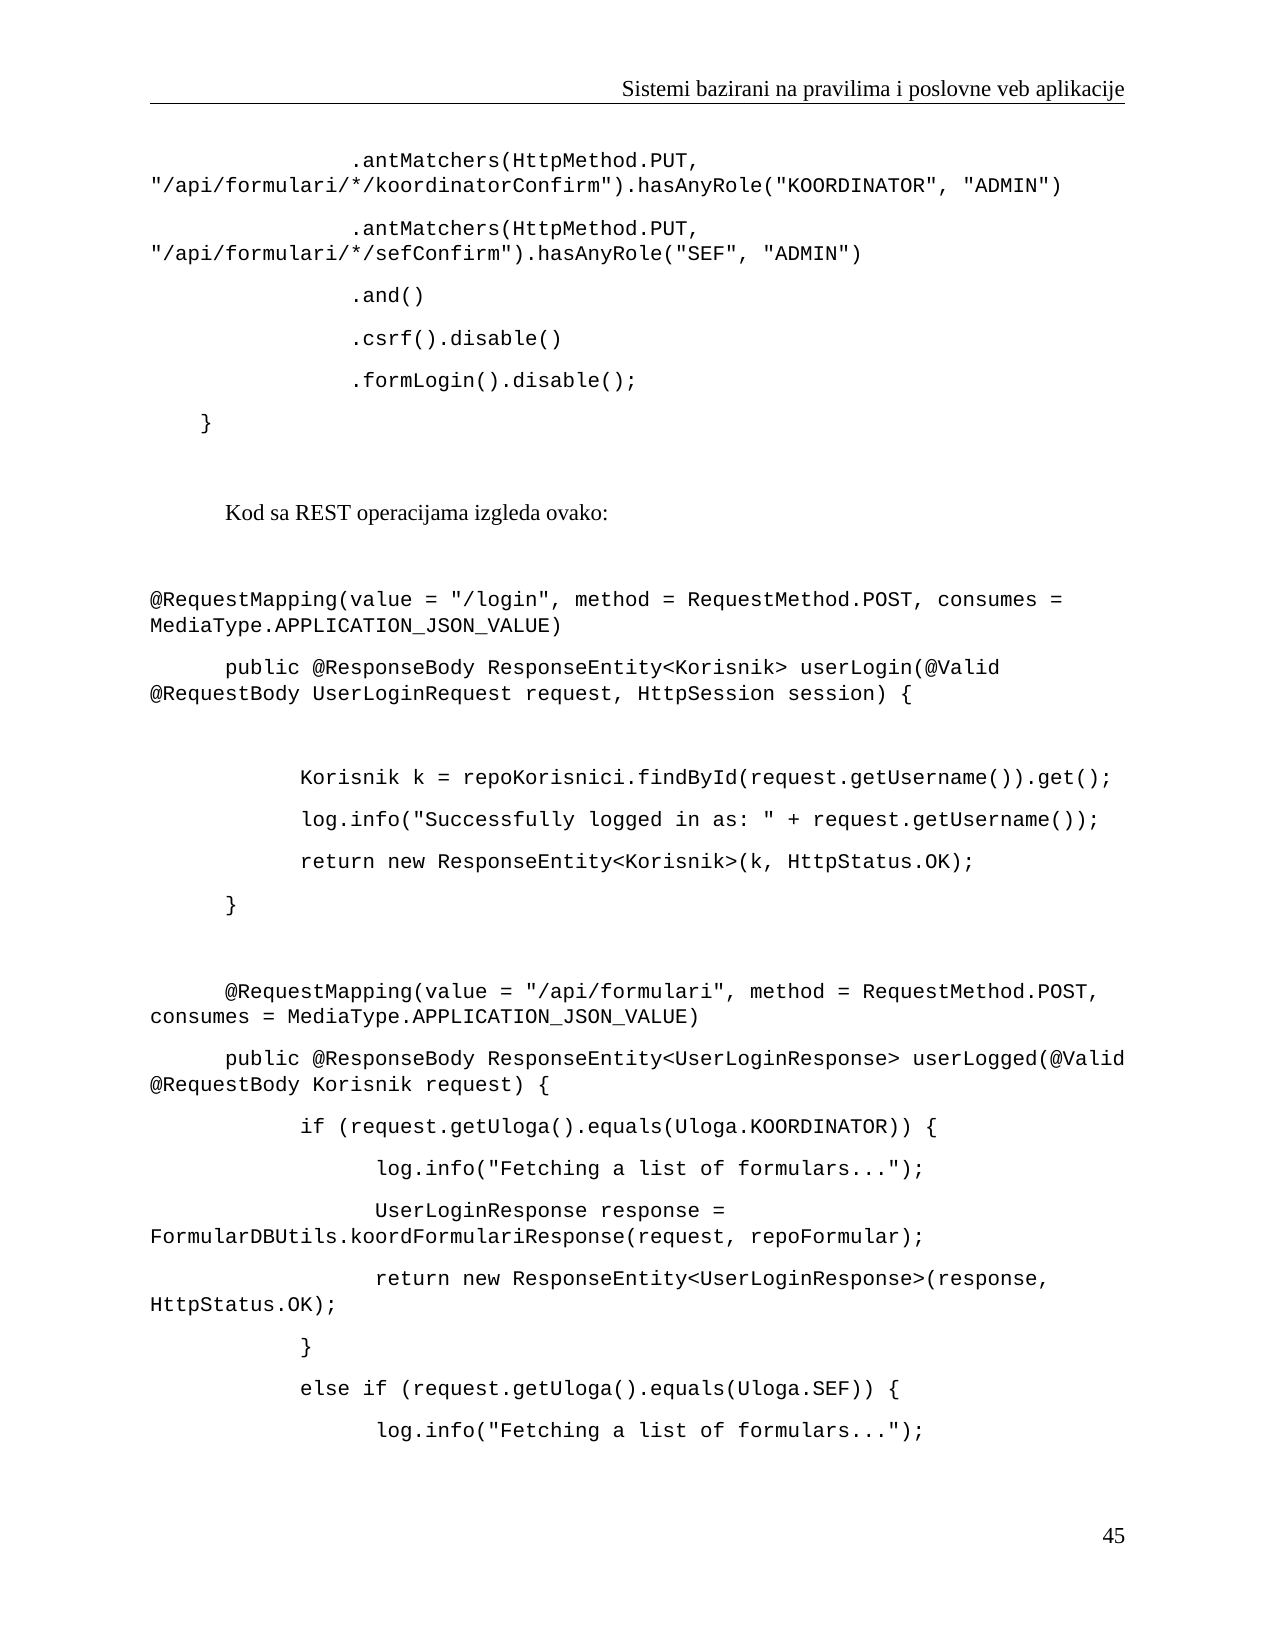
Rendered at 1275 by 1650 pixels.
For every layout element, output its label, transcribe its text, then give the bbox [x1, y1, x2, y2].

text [150, 1268, 1125, 1317]
text else if (request.getUloga().equals(Uloga.SEF)) { [150, 1378, 1125, 1402]
text public @ResponseBody ResponseEntity<Korisnik> userLogin(@Valid @RequestBody UserLoginRequest request, HttpSession session) { [150, 657, 1125, 706]
text } [150, 412, 1125, 436]
text @RequestMapping(value = "/login", method = RequestMethod.POST, consumes = MediaType.APPLICATION_JSON_VALUE) [150, 589, 1125, 639]
text log.info("Fetching a list of formulars..."); [150, 1420, 1125, 1444]
text .csrf().disable() [150, 328, 1125, 351]
text @RequestMapping(value = "/api/formulari", method = RequestMethod.POST, consumes = MediaType.APPLICATION_JSON_VALUE) [150, 981, 1125, 1030]
text public @ResponseBody ResponseEntity<UserLoginResponse> userLogged(@Valid @RequestBody Korisnik request) { [150, 1048, 1125, 1098]
text .and() [150, 285, 1125, 309]
text Kod sa REST operacijama izgleda ovako: [150, 499, 1125, 526]
text UserLoginResponse response = FormularDBUtils.koordFormulariResponse(request, repoFormular); [150, 1201, 1125, 1250]
text .formLogin().disable(); [150, 370, 1125, 393]
text .antMatchers(HttpMethod.PUT, "/api/formulari/*/koordinatorConfirm").hasAnyRole("KOORDINATOR", "ADMIN") [150, 150, 1125, 199]
text .antMatchers(HttpMethod.PUT, "/api/formulari/*/sefConfirm").hasAnyRole("SEF", "ADMIN") [150, 218, 1125, 267]
text } [150, 1336, 1125, 1359]
text log.info("Successfully logged in as: " + request.getUsername()); [150, 809, 1125, 833]
text Korisnik k = repoKorisnici.findById(request.getUsername()).get(); [150, 767, 1125, 791]
text } [150, 894, 1125, 917]
text log.info("Fetching a list of formulars..."); [150, 1158, 1125, 1182]
text if (request.getUloga().equals(Uloga.KOORDINATOR)) { [150, 1116, 1125, 1140]
text return new ResponseEntity<Korisnik>(k, HttpStatus.OK); [150, 851, 1125, 875]
